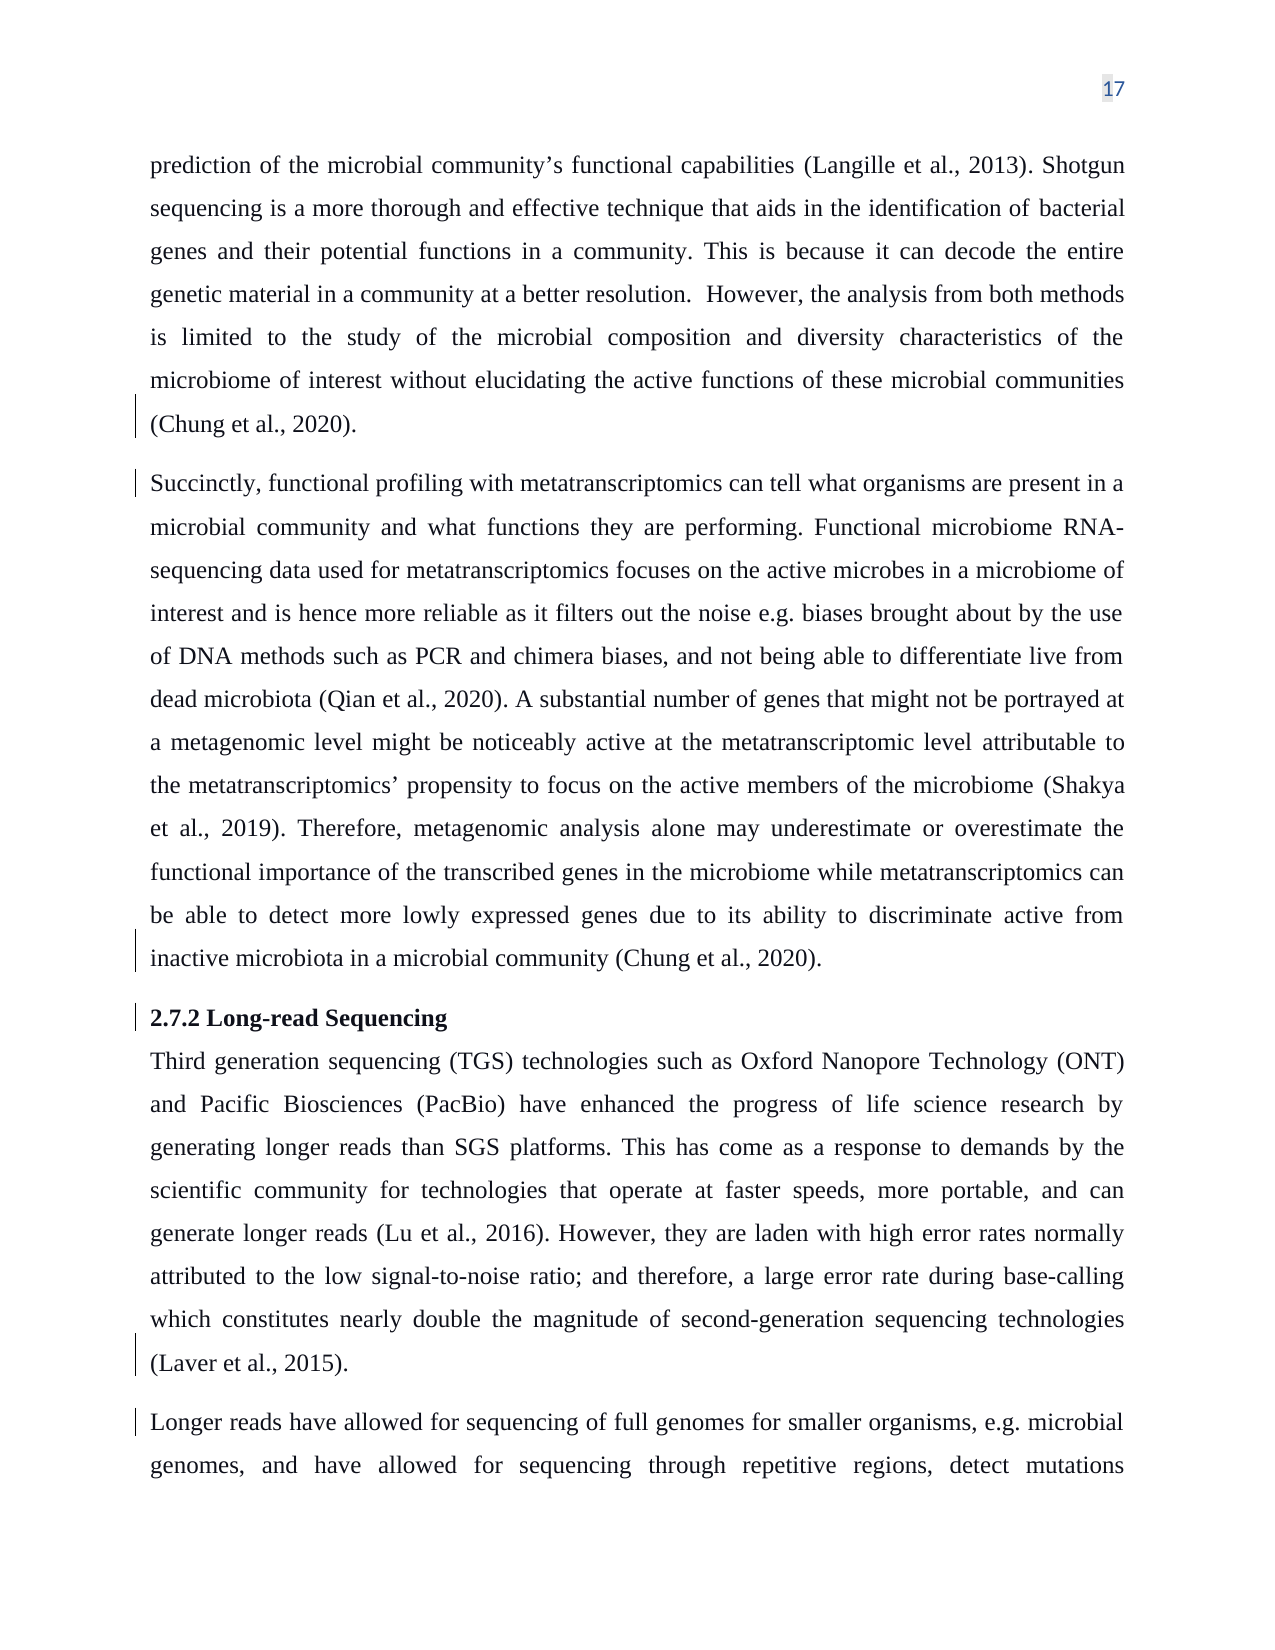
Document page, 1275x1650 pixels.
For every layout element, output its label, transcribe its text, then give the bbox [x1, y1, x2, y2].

text Third generation sequencing (TGS) technologies such as Oxford Nanopore Technology (ONT) and Pacific Biosciences (PacBio) have enhanced the progress of life science research by generating longer reads than SGS platforms. This has come as a response to demands by the scientific community for technologies that operate at faster speeds, more portable, and can generate longer reads (Lu et al., 2016). However, they are laden with high error rates normally attributed to the low signal-to-noise ratio; and therefore, a large error rate during base-calling which constitutes nearly double the magnitude of second-generation sequencing technologies (Laver et al., 2015). [150, 1046, 1125, 1376]
text Succinctly, functional profiling with metatranscriptomics can tell what organisms are present in a microbial community and what functions they are performing. Functional microbiome RNA-sequencing data used for metatranscriptomics focuses on the active microbes in a microbiome of interest and is hence more reliable as it filters out the noise e.g. biases brought about by the use of DNA methods such as PCR and chimera biases, and not being able to differentiate live from dead microbiota (Qian et al., 2020). A substantial number of genes that might not be portrayed at a metagenomic level might be noticeably active at the metatranscriptomic level attributable to the metatranscriptomics’ propensity to focus on the active members of the microbiome (Shakya et al., 2019). Therefore, metagenomic analysis alone may underestimate or overestimate the functional importance of the transcribed genes in the microbiome while metatranscriptomics can be able to detect more lowly expressed genes due to its ability to discriminate active from inactive microbiota in a microbial community (Chung et al., 2020). [150, 468, 1125, 972]
subtitle 2.7.2 Long-read Sequencing [150, 1003, 1125, 1031]
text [150, 150, 1125, 437]
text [150, 1407, 1125, 1479]
